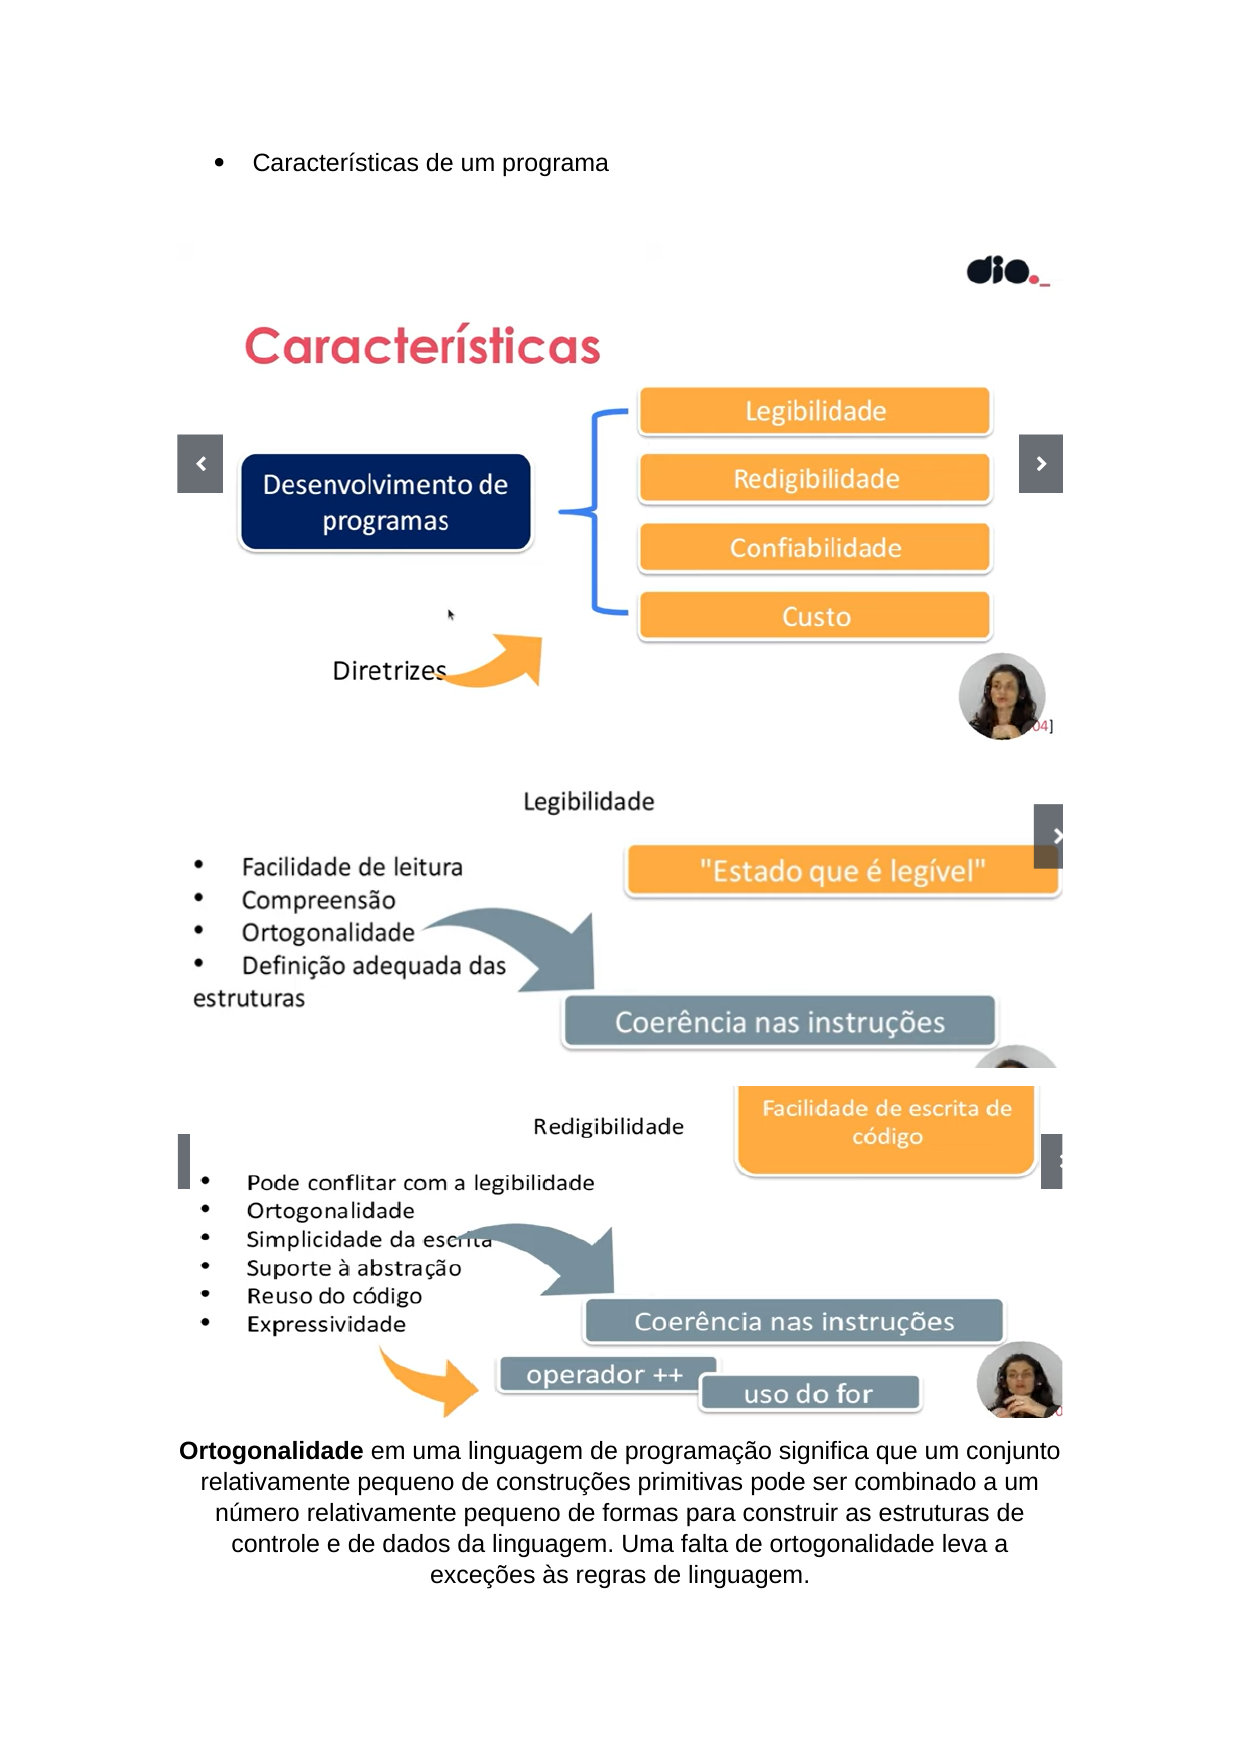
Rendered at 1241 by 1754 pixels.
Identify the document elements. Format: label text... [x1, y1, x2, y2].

text Ortogonalidade em uma linguagem de programação significa que um conjunto relativamente pequeno de construções primitivas pode ser combinado a um número relativamente pequeno de formas para construir as estruturas de controle e de dados da linguagem. Uma falta de ortogonalidade leva a exceções às regras de linguagem. [177, 1436, 1063, 1589]
list Características de um programa [215, 148, 1063, 176]
picture [177, 1086, 1063, 1418]
picture [177, 243, 1063, 741]
picture [177, 759, 1063, 1068]
